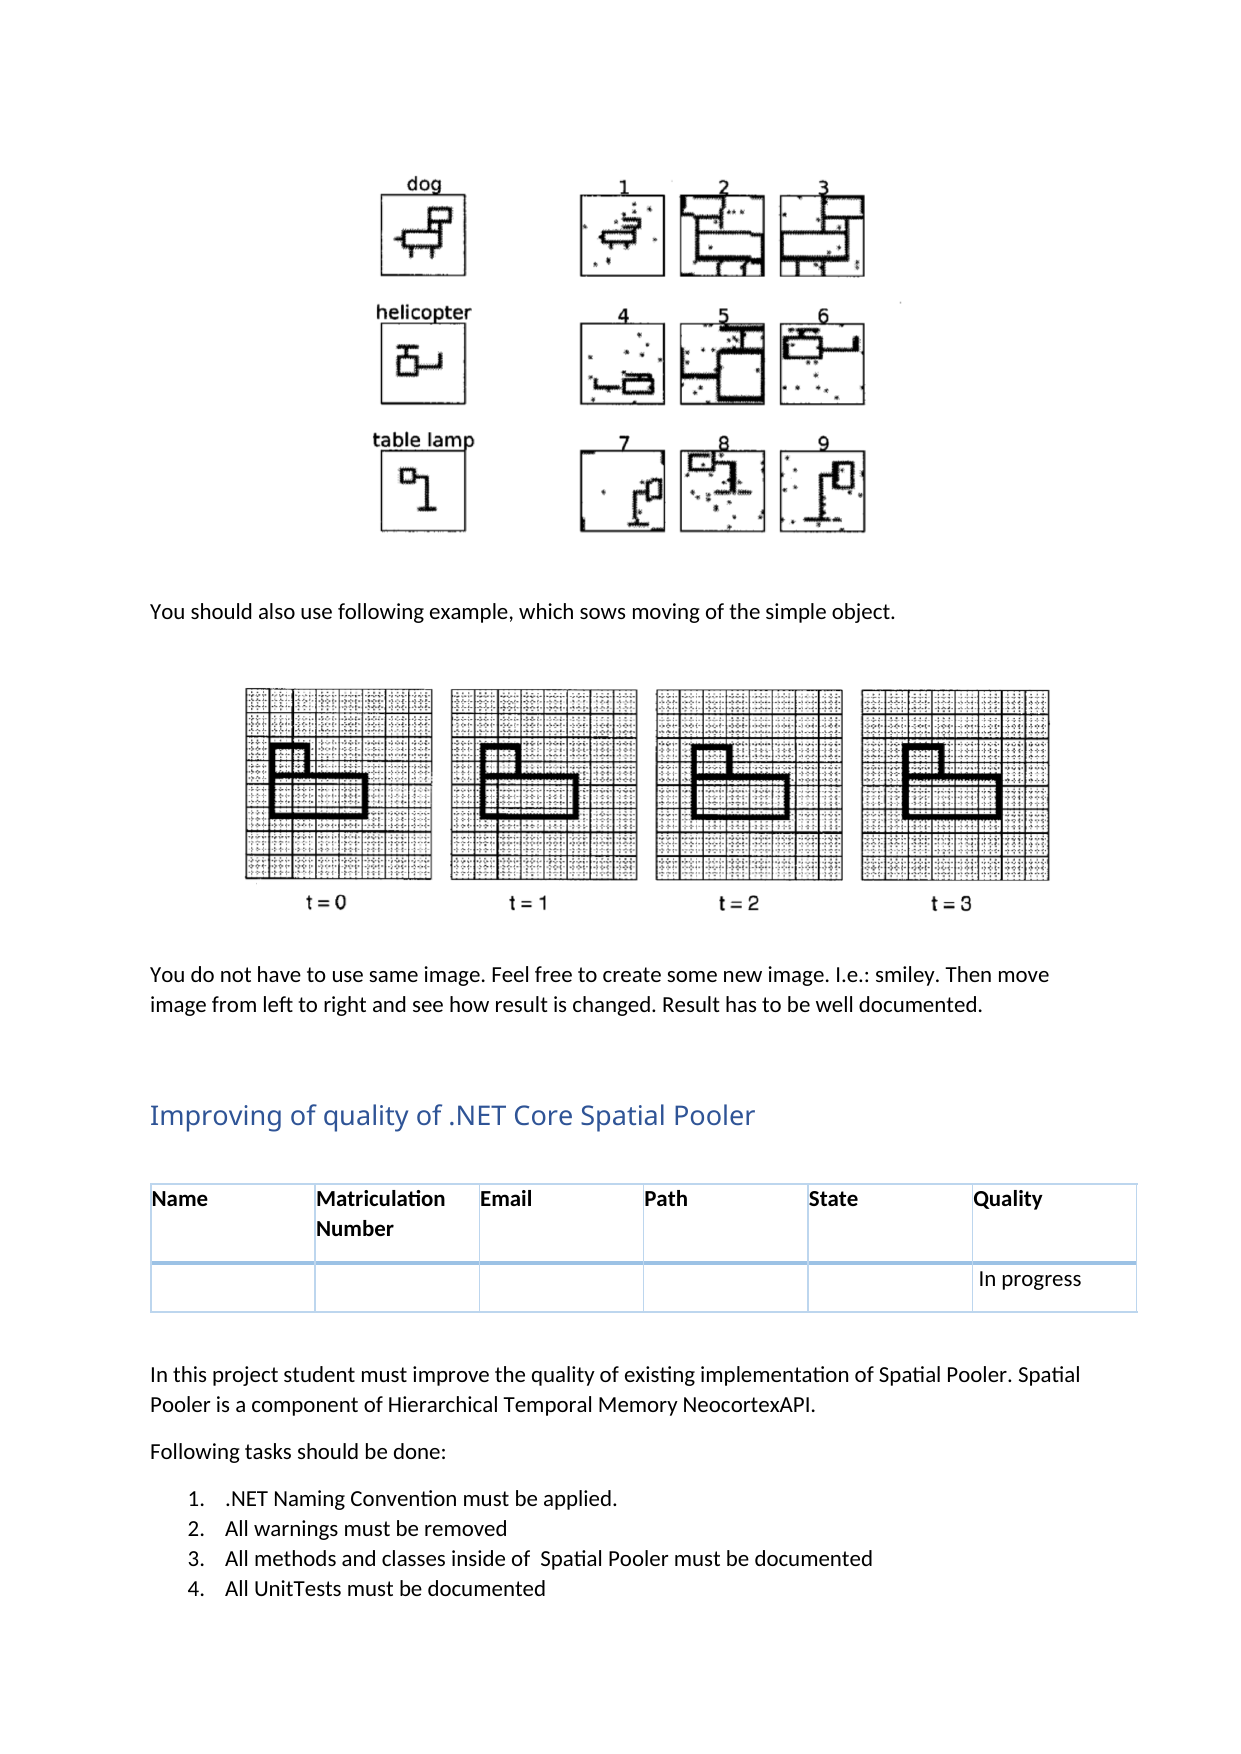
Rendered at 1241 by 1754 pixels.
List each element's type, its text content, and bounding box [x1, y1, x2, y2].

table_cell [480, 1265, 643, 1311]
subtitle Improving of quality of .NET Core Spatial Pooler [150, 1096, 1090, 1133]
list All UnitTests must be documented [187, 1574, 1090, 1602]
table_cell [809, 1265, 972, 1311]
table_cell In progress [973, 1265, 1136, 1311]
text In this project student must improve the quality of existing implementation of Spatial Pooler. Spatial Pooler is a component of Hierarchical Temporal Memory NeocortexAPI. [150, 1360, 1090, 1418]
table_header Matriculation Number [316, 1185, 479, 1261]
text You should also use following example, which sows moving of the simple object. [150, 597, 1090, 625]
list All methods and classes inside of Spatial Pooler must be documented [187, 1544, 1090, 1572]
table_header State [809, 1185, 972, 1261]
table_header Quality [973, 1185, 1136, 1261]
picture [304, 150, 936, 579]
table_cell [316, 1265, 479, 1311]
table_header Name [152, 1185, 314, 1261]
text Following tasks should be done: [150, 1437, 1090, 1465]
table_cell [152, 1265, 314, 1311]
table_header Path [644, 1185, 807, 1261]
table_cell [644, 1265, 807, 1311]
list All warnings must be removed [187, 1514, 1090, 1542]
text You do not have to use same image. Feel free to create some new image. I.e.: smiley. Then move image from left to right and see how result is changed. Result has to be well documented. [150, 960, 1090, 1018]
table_header Email [480, 1185, 643, 1261]
picture [150, 644, 1091, 941]
list .NET Naming Convention must be applied. [187, 1484, 1090, 1512]
